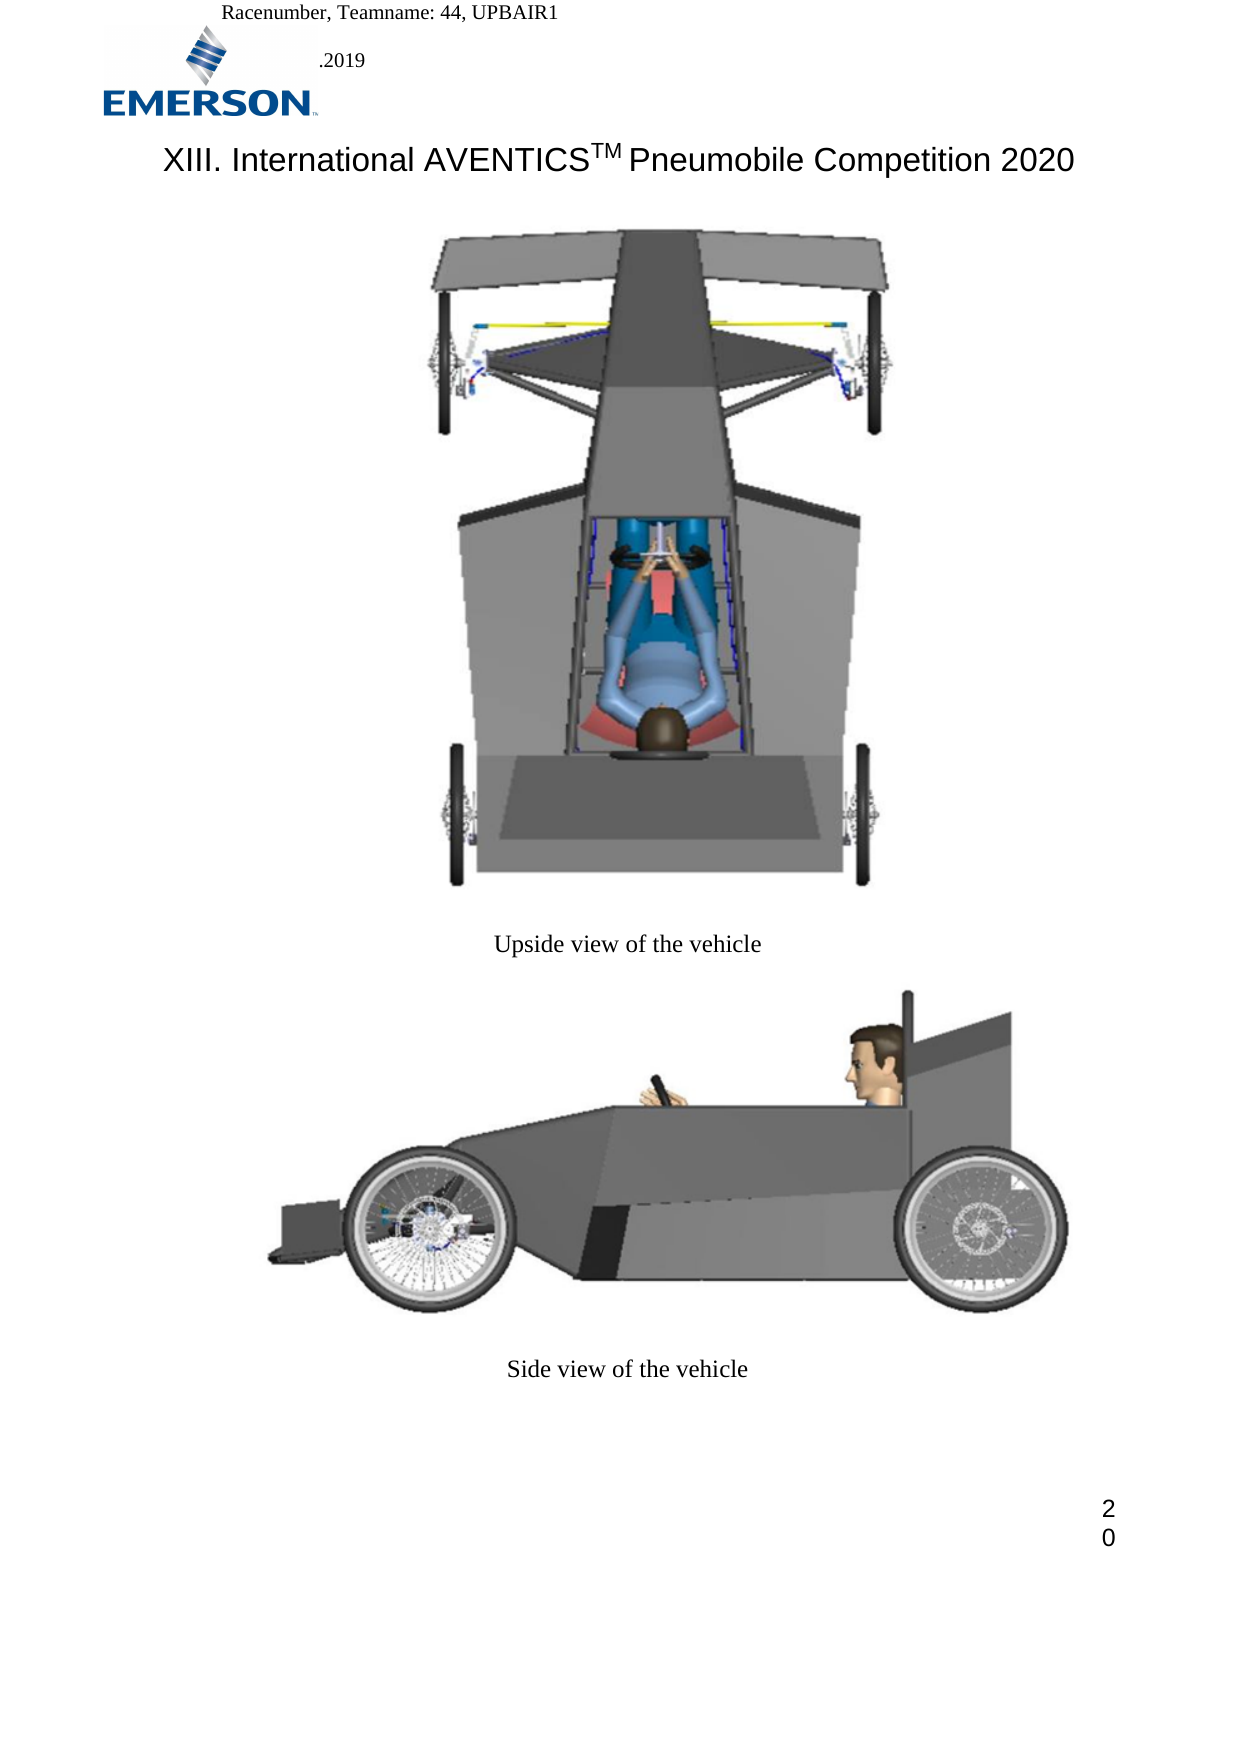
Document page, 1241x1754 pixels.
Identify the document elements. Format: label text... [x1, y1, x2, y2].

text Side view of the vehicle [121, 1354, 1134, 1382]
picture [240, 970, 1090, 1340]
text Upside view of the vehicle [121, 929, 1134, 958]
picture [411, 212, 919, 915]
picture [103, 25, 319, 116]
